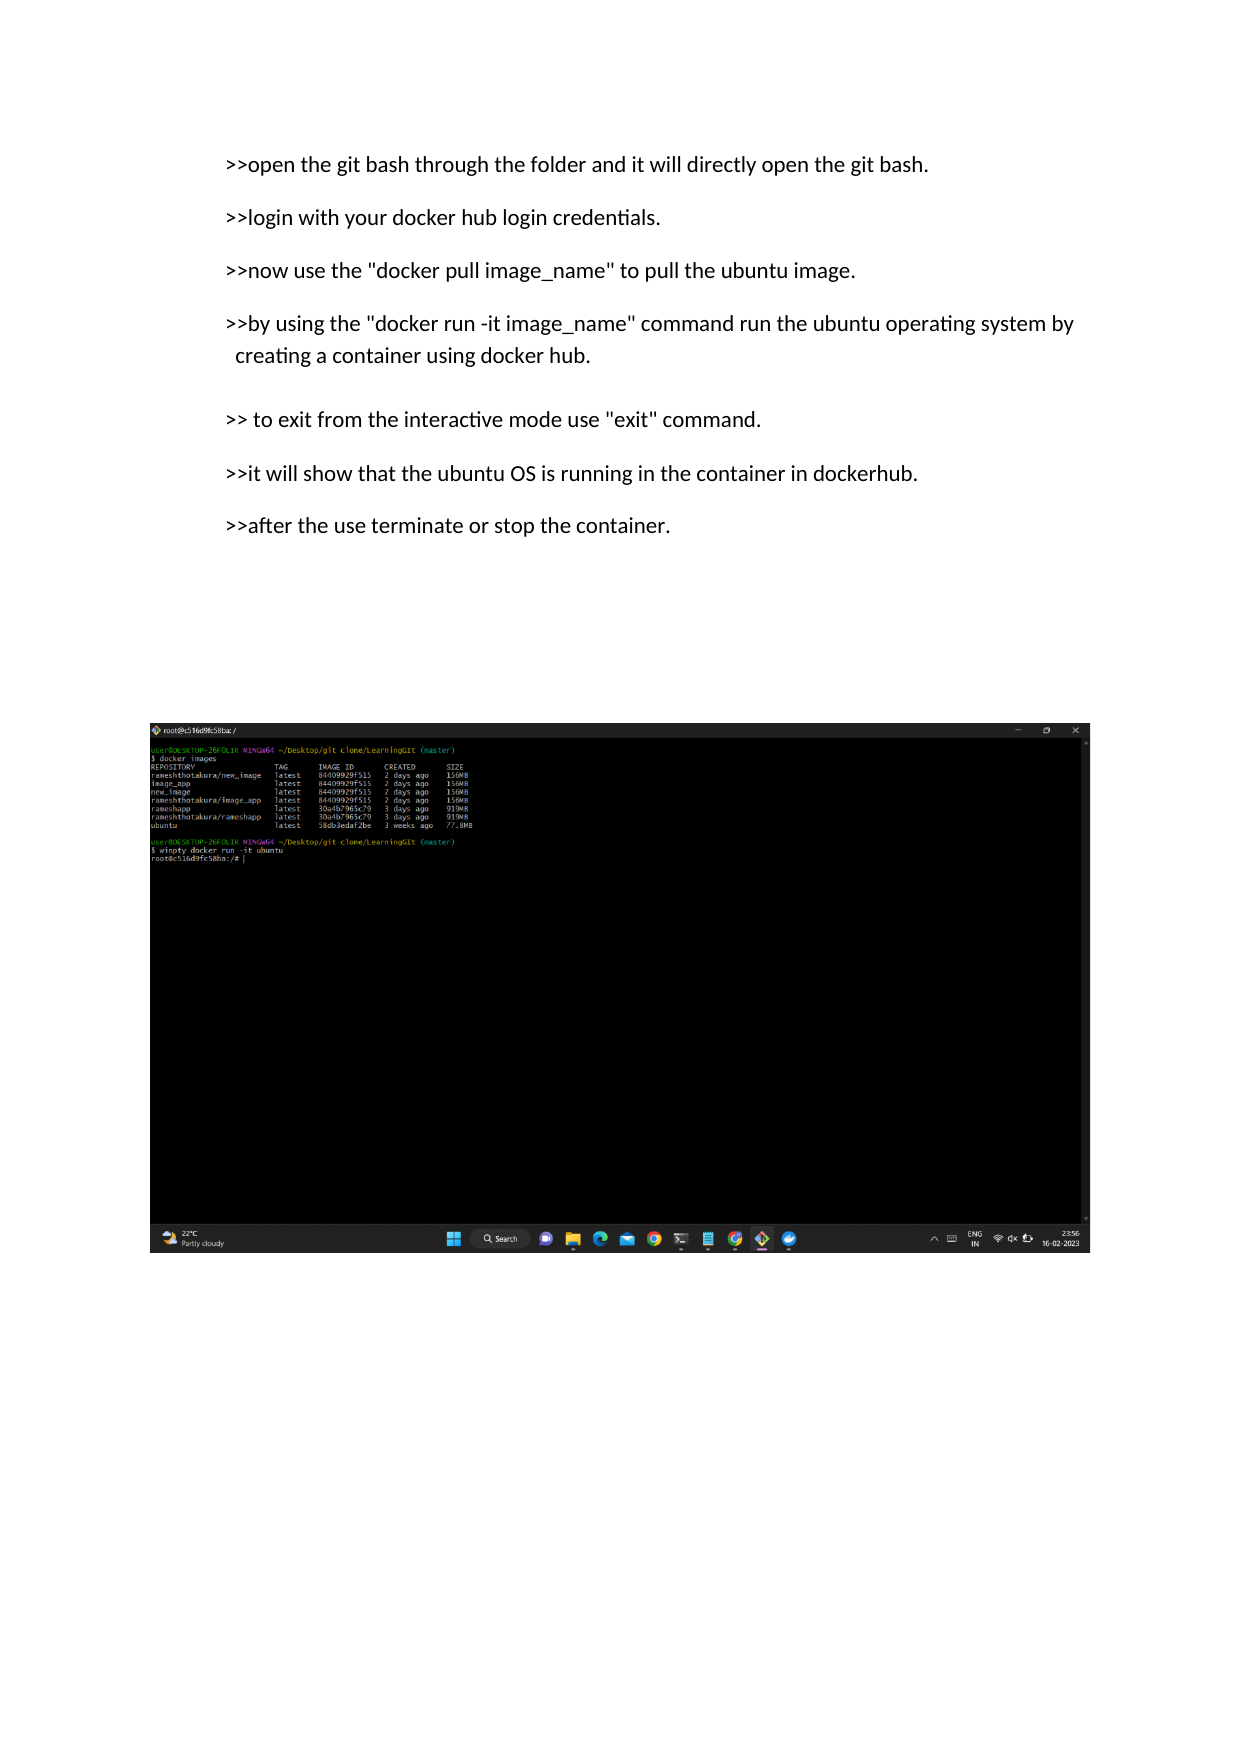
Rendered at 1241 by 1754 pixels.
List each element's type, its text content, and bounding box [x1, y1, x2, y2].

text >>now use the "docker pull image_name" to pull the ubuntu image. [150, 256, 1090, 284]
text >>by using the "docker run -it image_name" command run the ubuntu operating system by [150, 309, 1090, 337]
text >> to exit from the interactive mode use "exit" command. [150, 406, 1090, 434]
text >>open the git bash through the folder and it will directly open the git bash. [150, 150, 1090, 178]
text creating a container using docker hub. [150, 341, 1090, 369]
text >>login with your docker hub login credentials. [150, 203, 1090, 231]
text >>after the use terminate or stop the container. [150, 512, 1090, 540]
picture [150, 723, 1091, 1253]
text >>it will show that the ubuntu OS is running in the container in dockerhub. [150, 459, 1090, 487]
